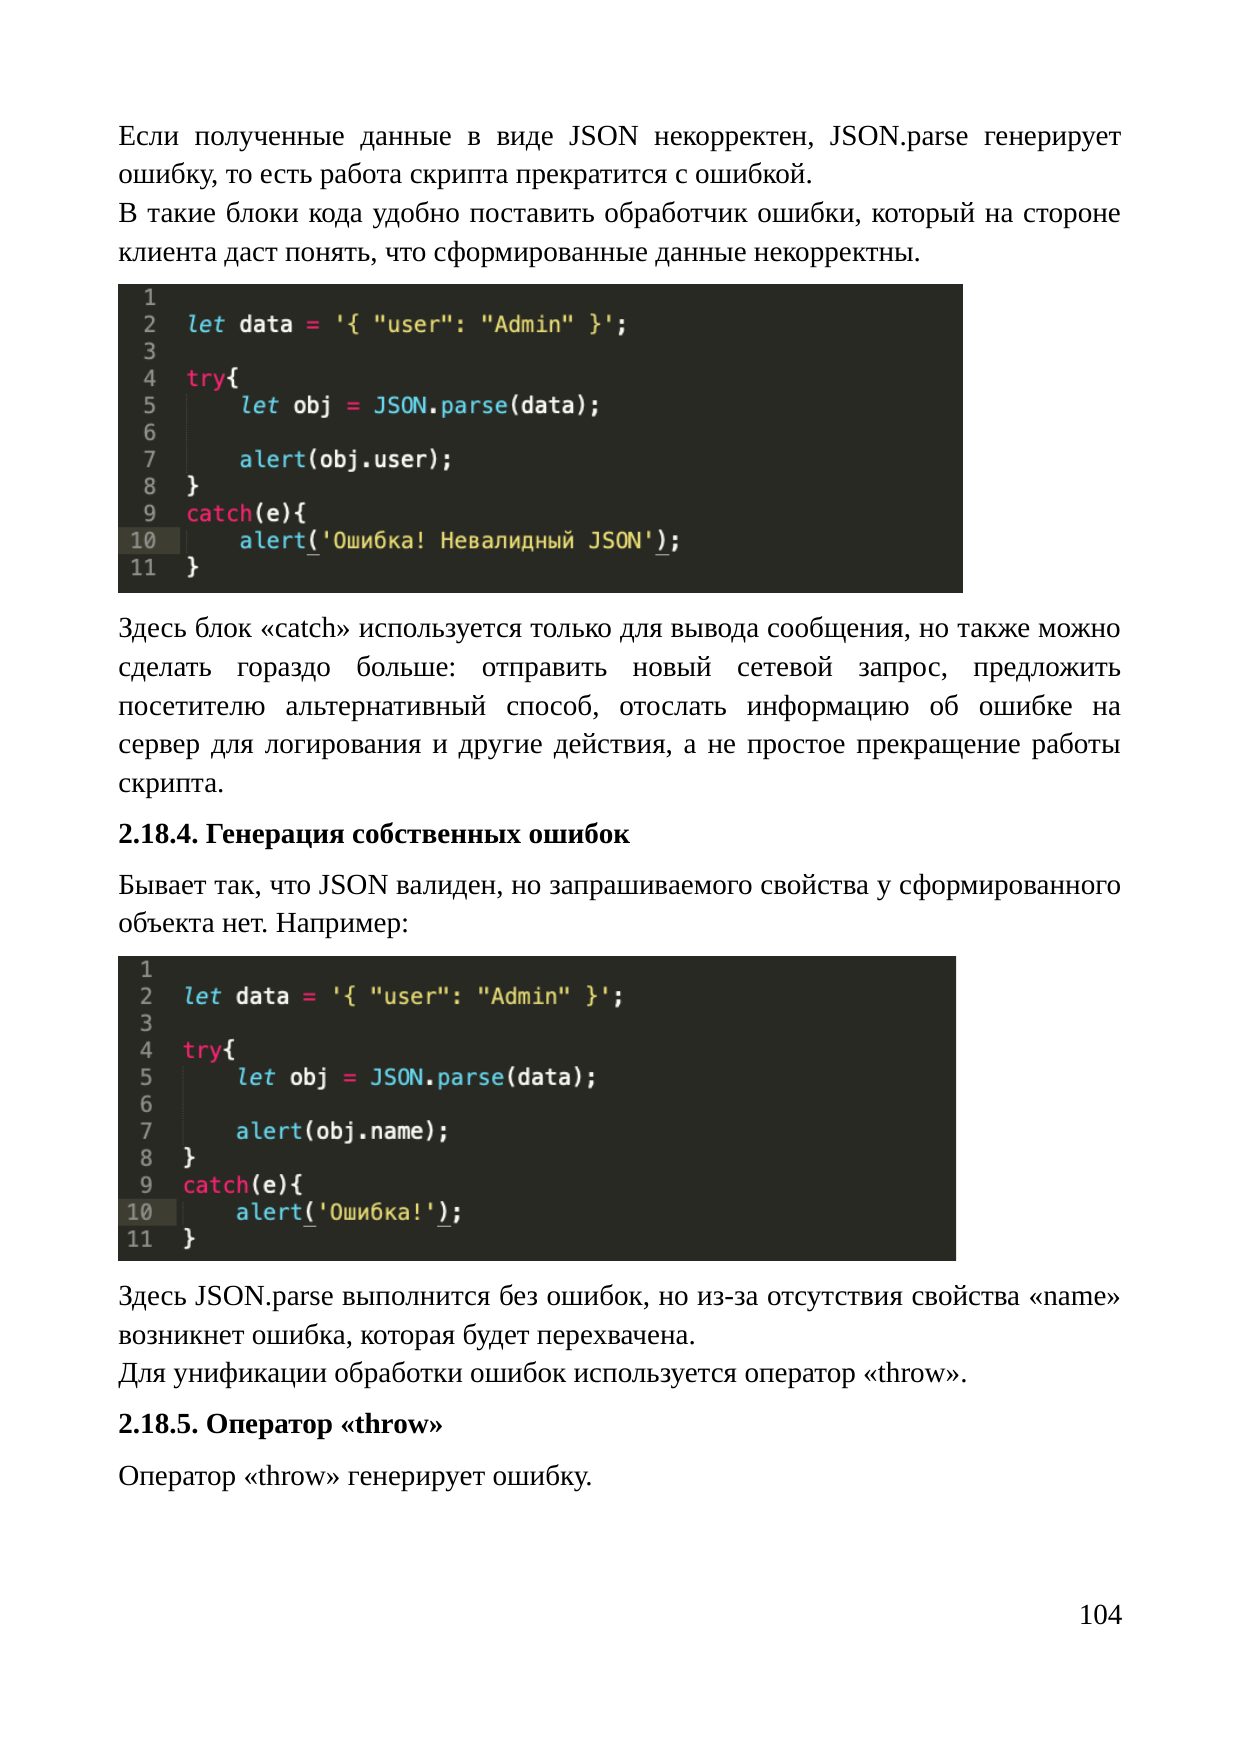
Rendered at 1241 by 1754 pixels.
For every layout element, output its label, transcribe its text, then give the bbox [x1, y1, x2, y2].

text Для унификации обработки ошибок используется оператор «throw». [118, 1356, 1122, 1389]
text Бывает так, что JSON валиден, но запрашиваемого свойства у сформированного объекта нет. Например: [118, 867, 1122, 939]
text Оператор «throw» генерирует ошибку. [118, 1458, 1122, 1491]
text Если полученные данные в виде JSON некорректен, JSON.parse генерирует ошибку, то есть работа скрипта прекратится с ошибкой. [118, 118, 1122, 190]
subtitle 2.18.4. Генерация собственных ошибок [118, 816, 1122, 849]
subtitle 2.18.5. Оператор «throw» [118, 1407, 1122, 1440]
text Здесь JSON.parse выполнится без ошибок, но из-за отсутствия свойства «name» возникнет ошибка, которая будет перехвачена. [118, 1278, 1122, 1351]
text В такие блоки кода удобно поставить обработчик ошибки, который на стороне клиента даст понять, что сформированные данные некорректны. [118, 195, 1122, 267]
picture [118, 956, 957, 1261]
picture [118, 284, 963, 593]
text Здесь блок «catch» используется только для вывода сообщения, но также можно сделать гораздо больше: отправить новый сетевой запрос, предложить посетителю альтернативный способ, отослать информацию об ошибке на сервер для логирования и другие действия, а не простое прекращение работы скрипта. [118, 611, 1122, 798]
